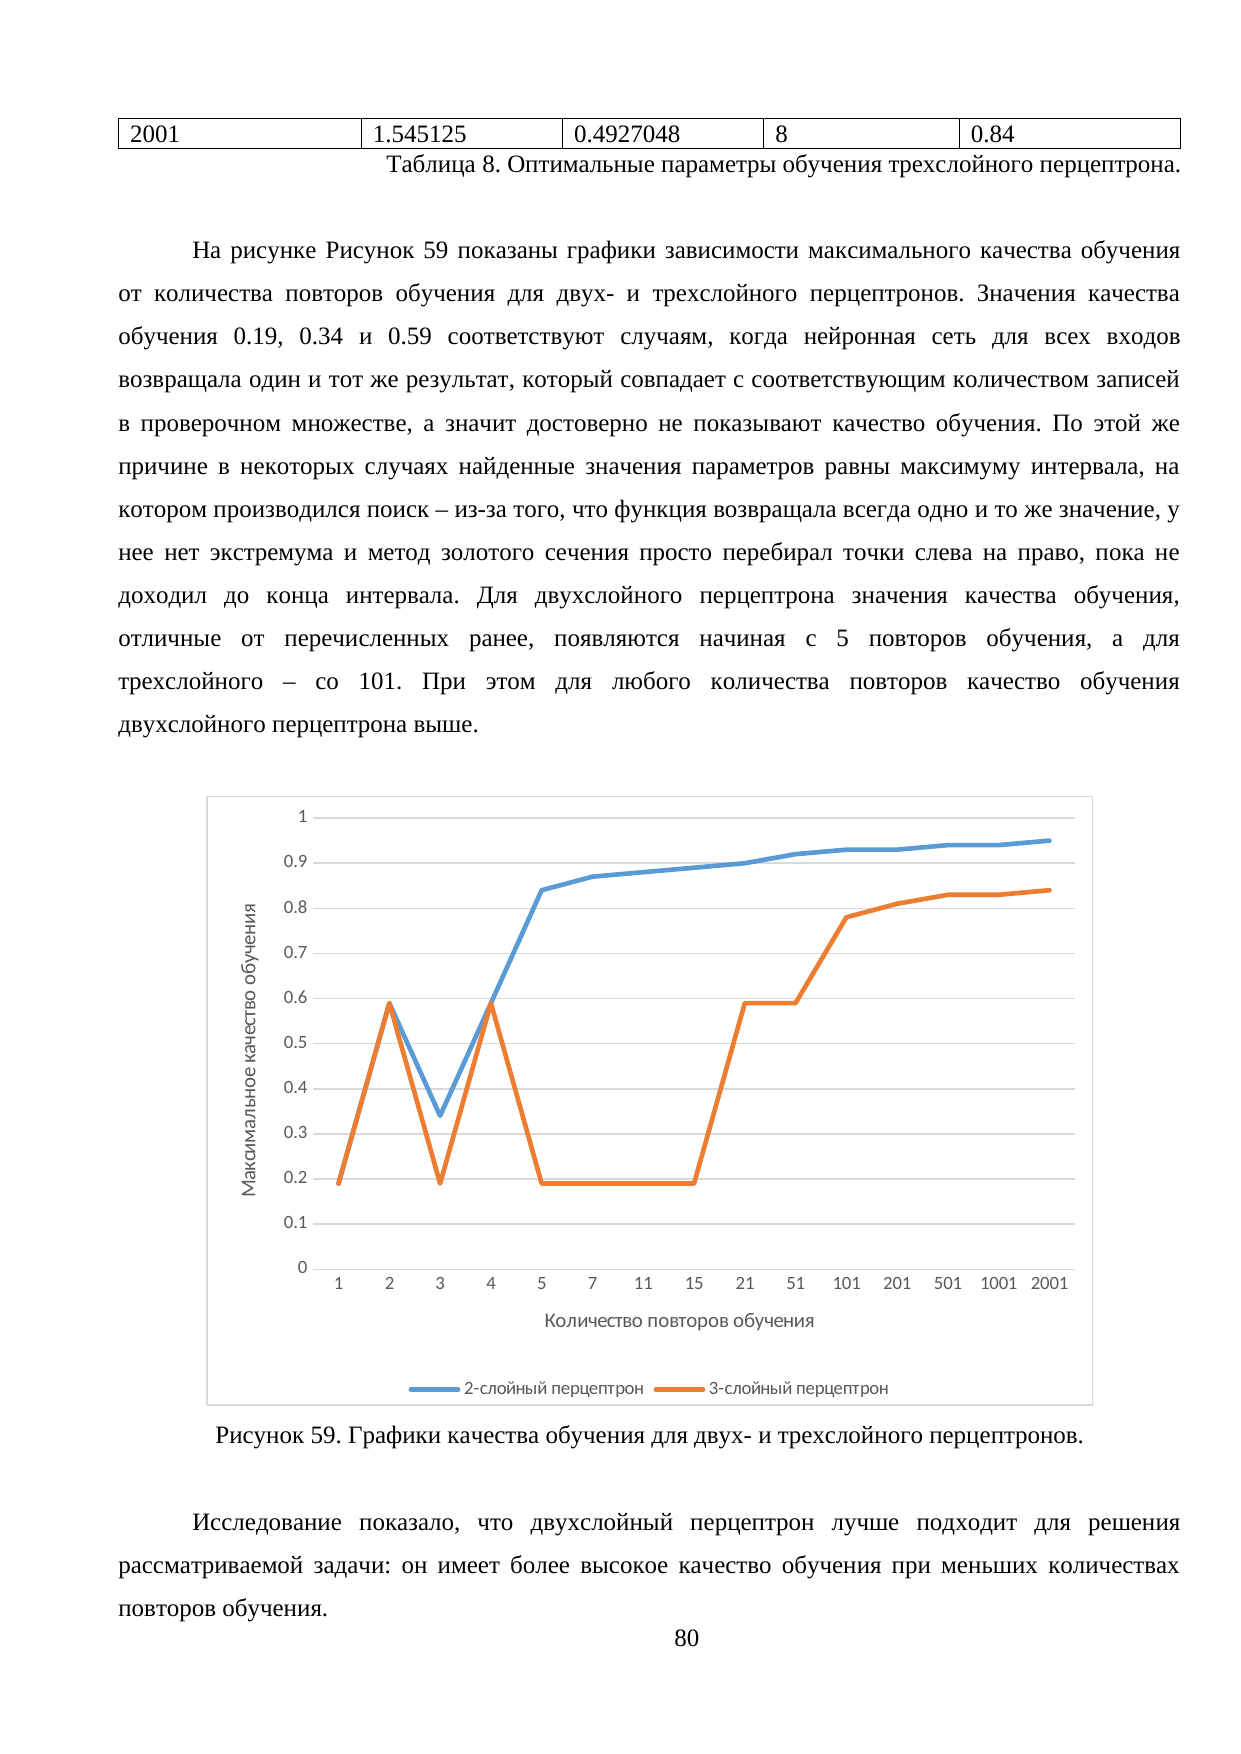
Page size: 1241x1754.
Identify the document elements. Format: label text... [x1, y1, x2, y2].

table_cell 0.4927048 [563, 119, 763, 148]
table_cell 1.545125 [362, 119, 562, 148]
table_cell 0.84 [960, 119, 1180, 148]
text Исследование показало, что двухслойный перцептрон лучше подходит для решения рассматриваемой задачи: он имеет более высокое качество обучения при меньших количествах повторов обучения. [118, 1507, 1181, 1622]
text На рисунке 58 показаны графики зависимости максимального качества обучения от количества повторов обучения для двух- и трехслойного перцептронов. Значения качества обучения 0.19, 0.34 и 0.59 соответствуют случаям, когда нейронная сеть для всех входов возвращала один и тот же результат, который совпадает с соответствующим количеством записей в проверочном множестве, а значит достоверно не показывают качество обучения. По этой же причине в некоторых случаях найденные значения параметров равны максимуму интервала, на котором производился поиск – из-за того, что функция возвращала всегда одно и то же значение, у нее нет экстремума и метод золотого сечения просто перебирал точки слева на право, пока не доходил до конца интервала. Для двухслойного перцептрона значения качества обучения, отличные от перечисленных ранее, появляются начиная с 5 повторов обучения, а для трехслойного – со 101. При этом для любого количества повторов качество обучения двухслойного перцептрона выше. [118, 235, 1181, 738]
table_cell 8 [764, 119, 959, 148]
table_cell 2001 [119, 119, 361, 148]
text Рисунок 59. Графики качества обучения для двух- и трехслойного перцептронов. [118, 1420, 1181, 1449]
